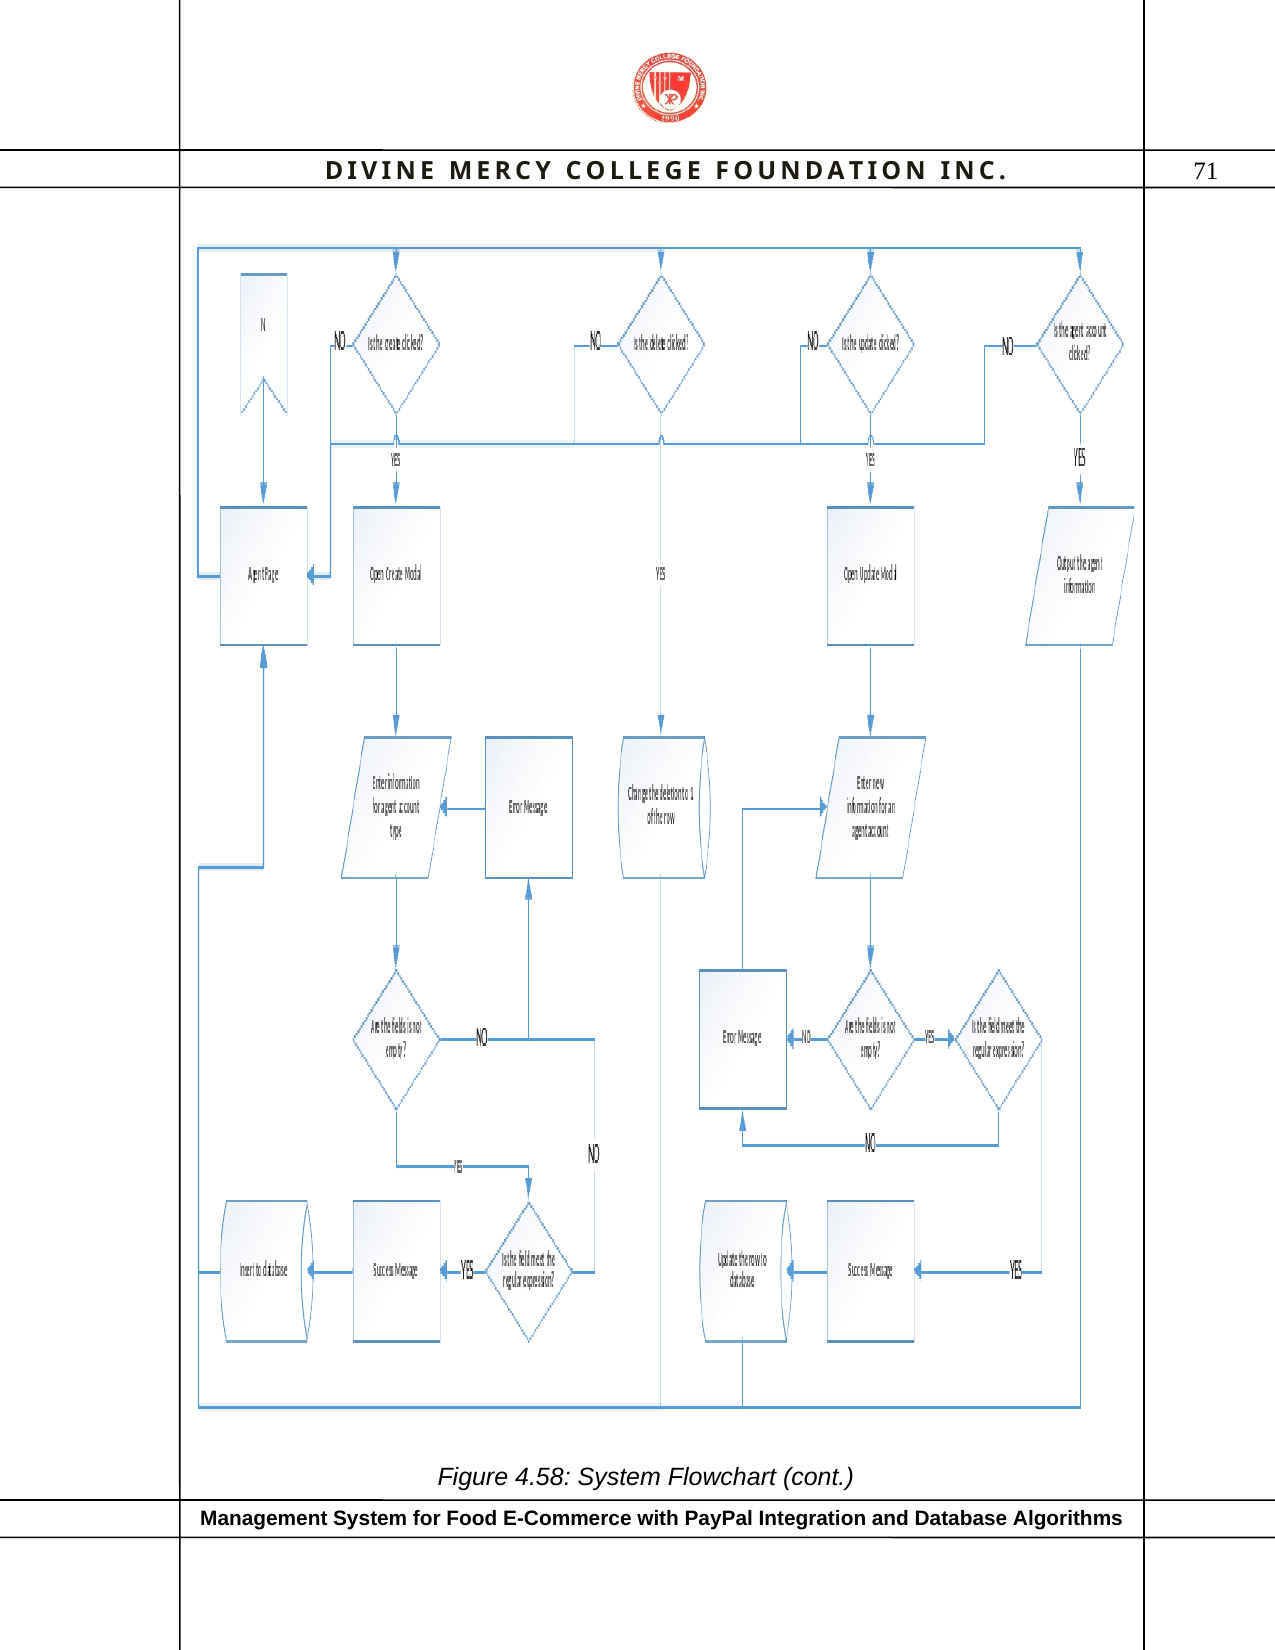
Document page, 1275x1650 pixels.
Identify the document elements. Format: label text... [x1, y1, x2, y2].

text Figure 4.58: System Flowchart (cont.) [187, 1462, 1106, 1490]
picture [632, 52, 709, 123]
